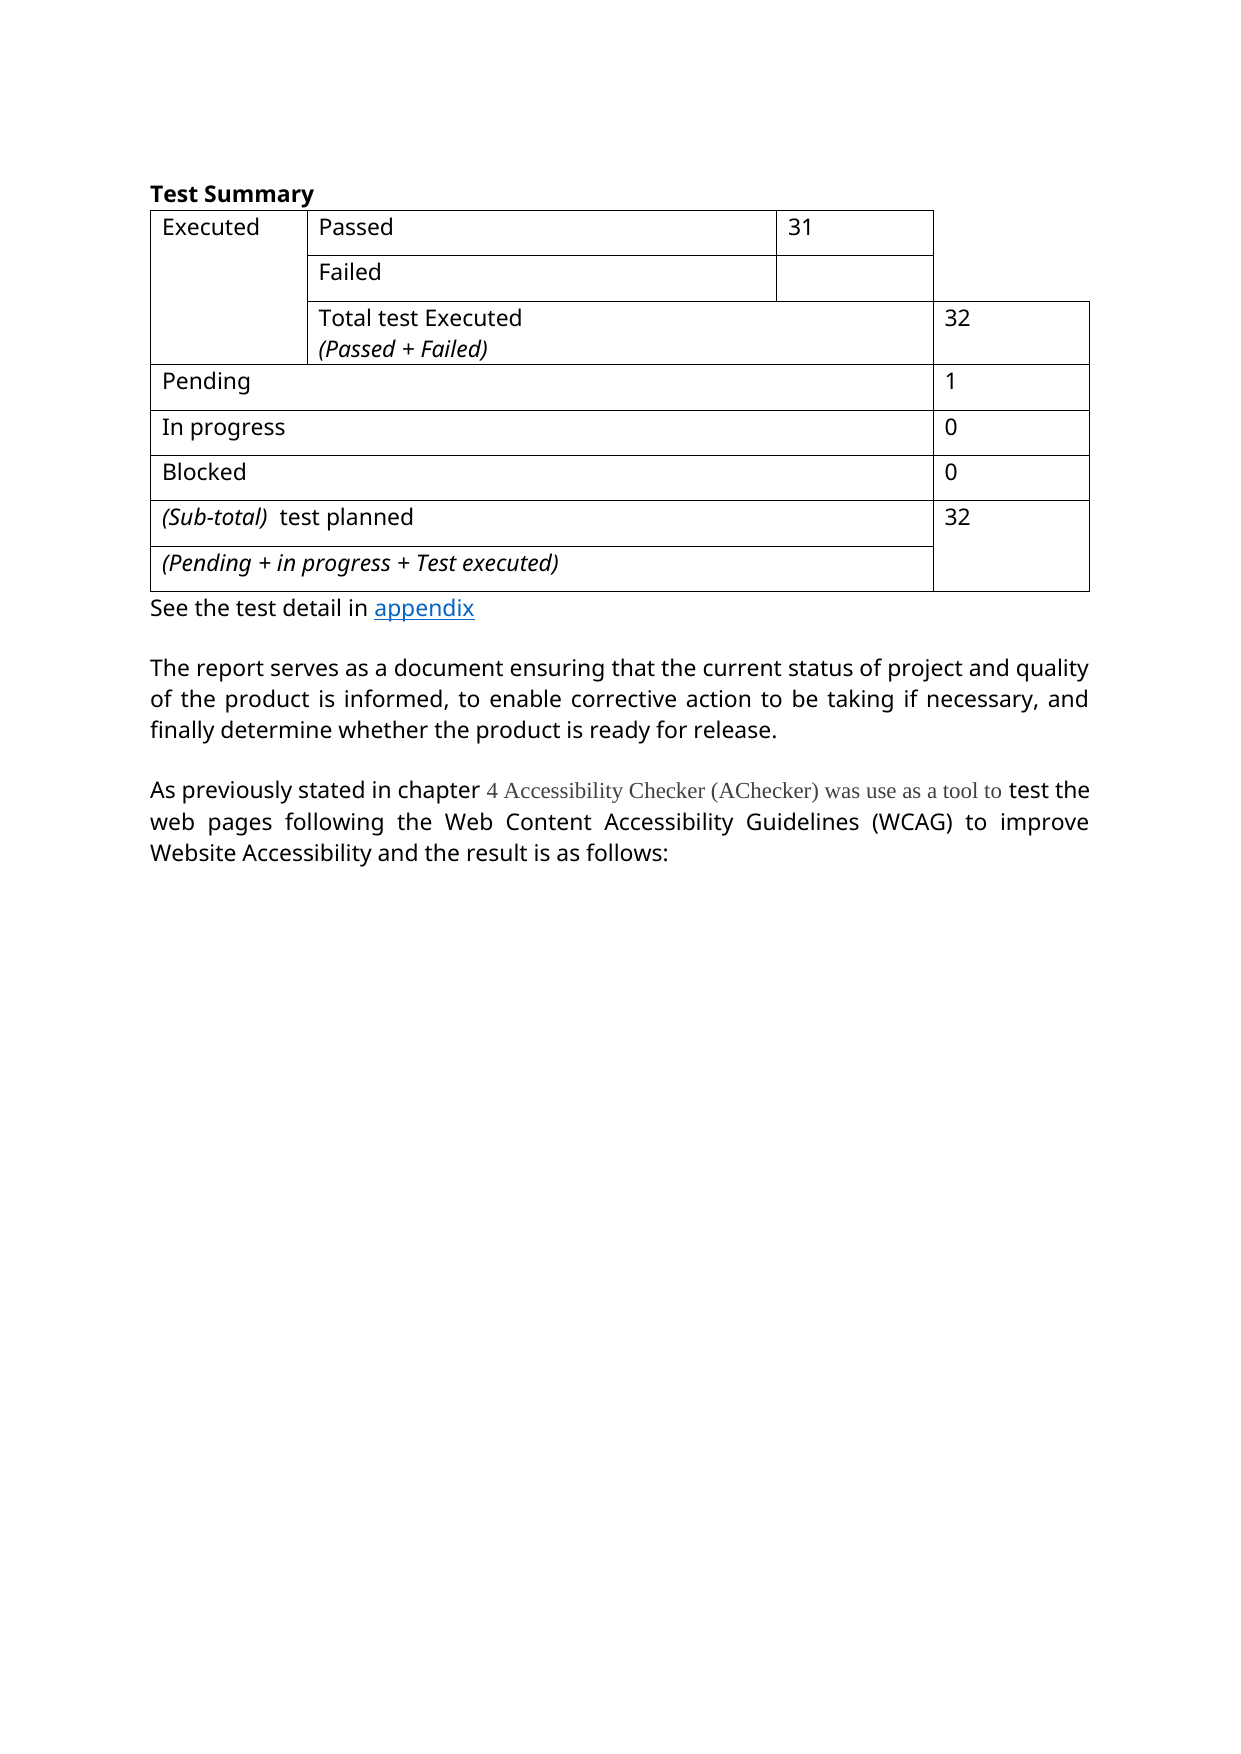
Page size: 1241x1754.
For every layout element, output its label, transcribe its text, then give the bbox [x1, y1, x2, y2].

text See the test detail in appendix [150, 592, 1090, 623]
table_cell 32 [934, 501, 1089, 591]
table_header Executed [151, 211, 307, 364]
table_cell [777, 256, 933, 301]
text The report serves as a document ensuring that the current status of project and quality of the product is informed, to enable corrective action to be taking if necessary, and finally determine whether the product is ready for release. [150, 651, 1090, 745]
table_header Passed [308, 211, 776, 255]
table_cell Failed [308, 256, 776, 301]
table_cell (Pending + in progress + Test executed) [151, 547, 933, 591]
table_header 31 [777, 211, 933, 255]
table_cell Pending [151, 365, 933, 409]
text Test Summary [150, 178, 1090, 210]
text As previously stated in chapter 4 Accessibility Checker (AChecker) was use as a tool to test the web pages following the Web Content Accessibility Guidelines (WCAG) to improve Website Accessibility and the result is as follows: [150, 774, 1090, 868]
table_cell 0 [934, 411, 1089, 455]
table_cell 0 [934, 456, 1089, 500]
table_cell In progress [151, 411, 933, 455]
table_cell Total test Executed (Passed + Failed) [308, 302, 933, 364]
table_cell Blocked [151, 456, 933, 500]
table_cell 32 [934, 302, 1089, 364]
table_cell 1 [934, 365, 1089, 409]
table_cell (Sub-total) test planned [151, 501, 933, 546]
